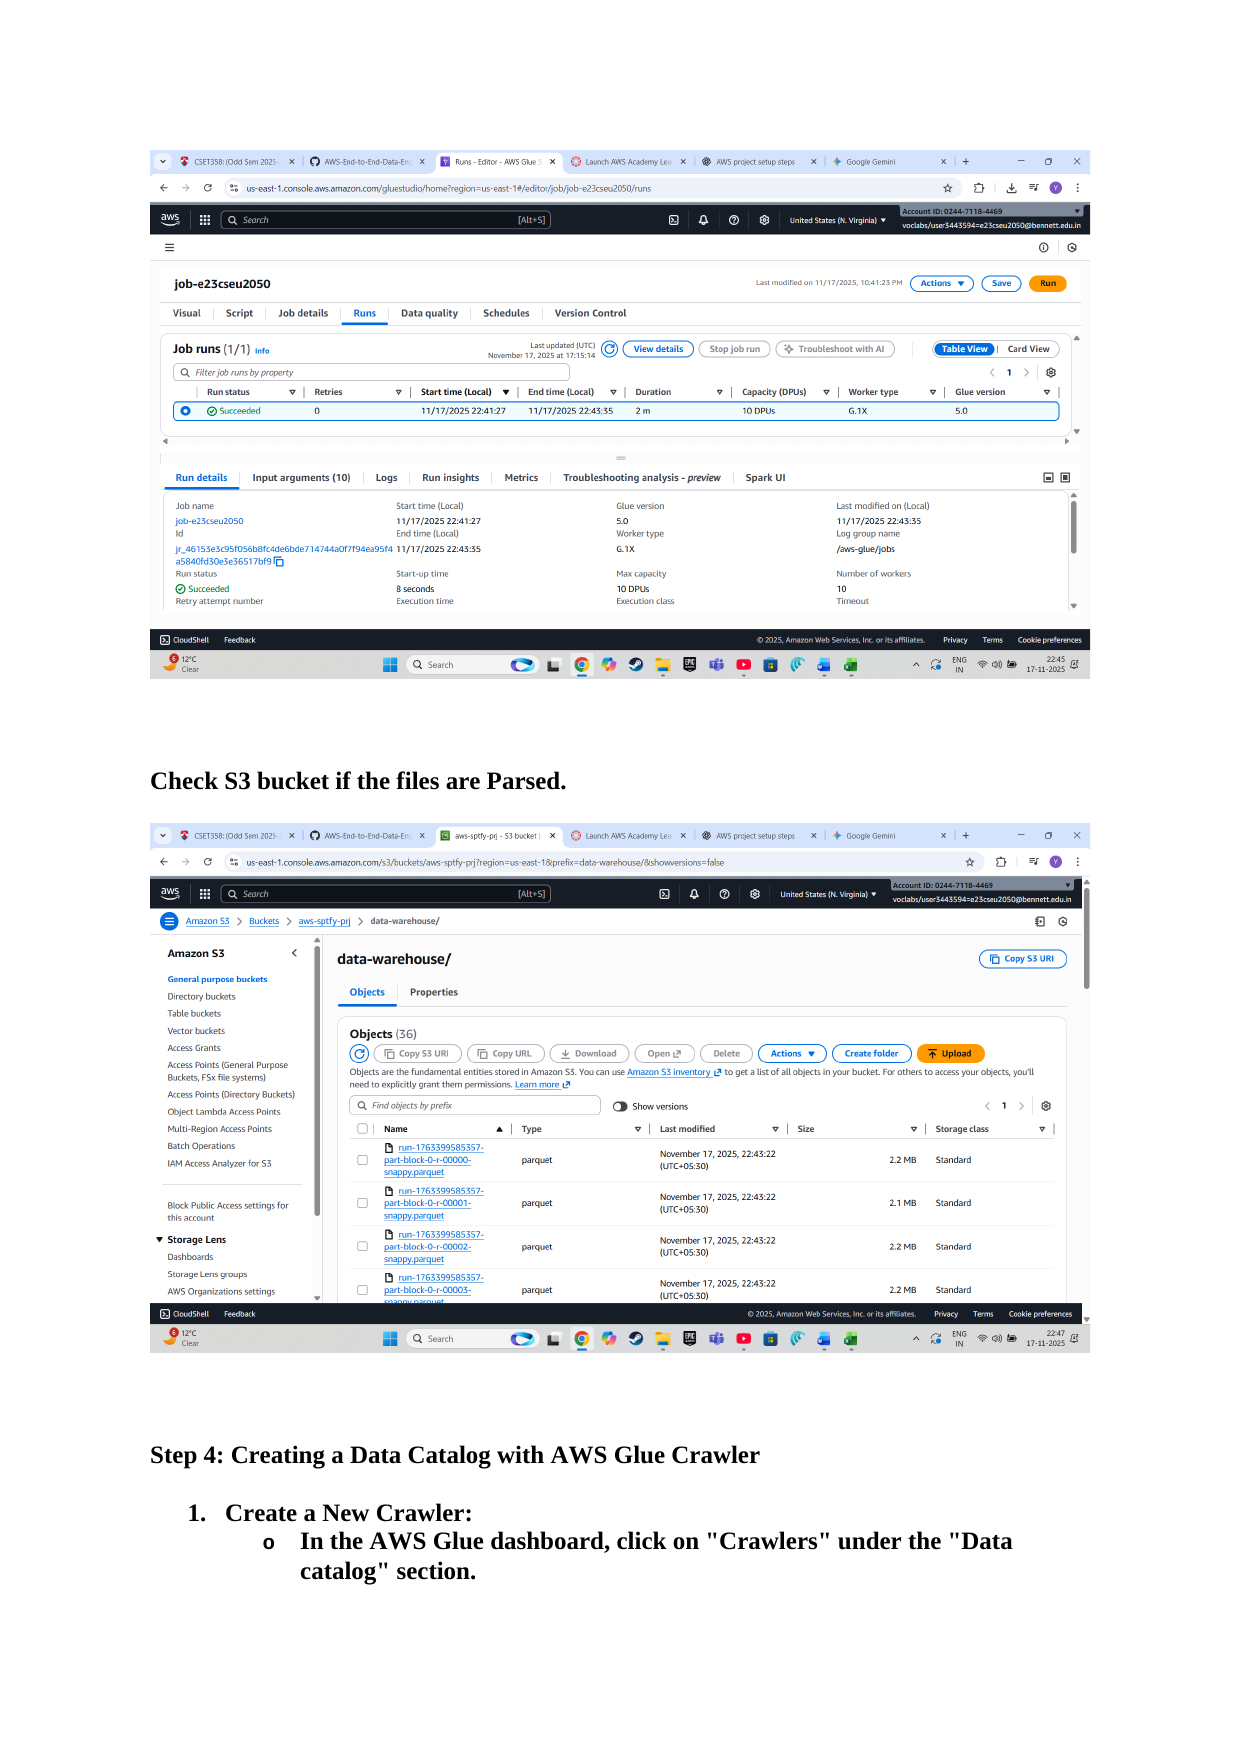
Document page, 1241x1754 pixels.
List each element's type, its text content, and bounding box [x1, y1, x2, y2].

text Step 4: Creating a Data Catalog with AWS Glue Crawler [150, 1440, 1090, 1468]
picture [150, 823, 1091, 1353]
list Create a New Crawler: [187, 1498, 1090, 1526]
picture [150, 150, 1091, 679]
text Check S3 bucket if the files are Parsed. [150, 766, 1090, 795]
